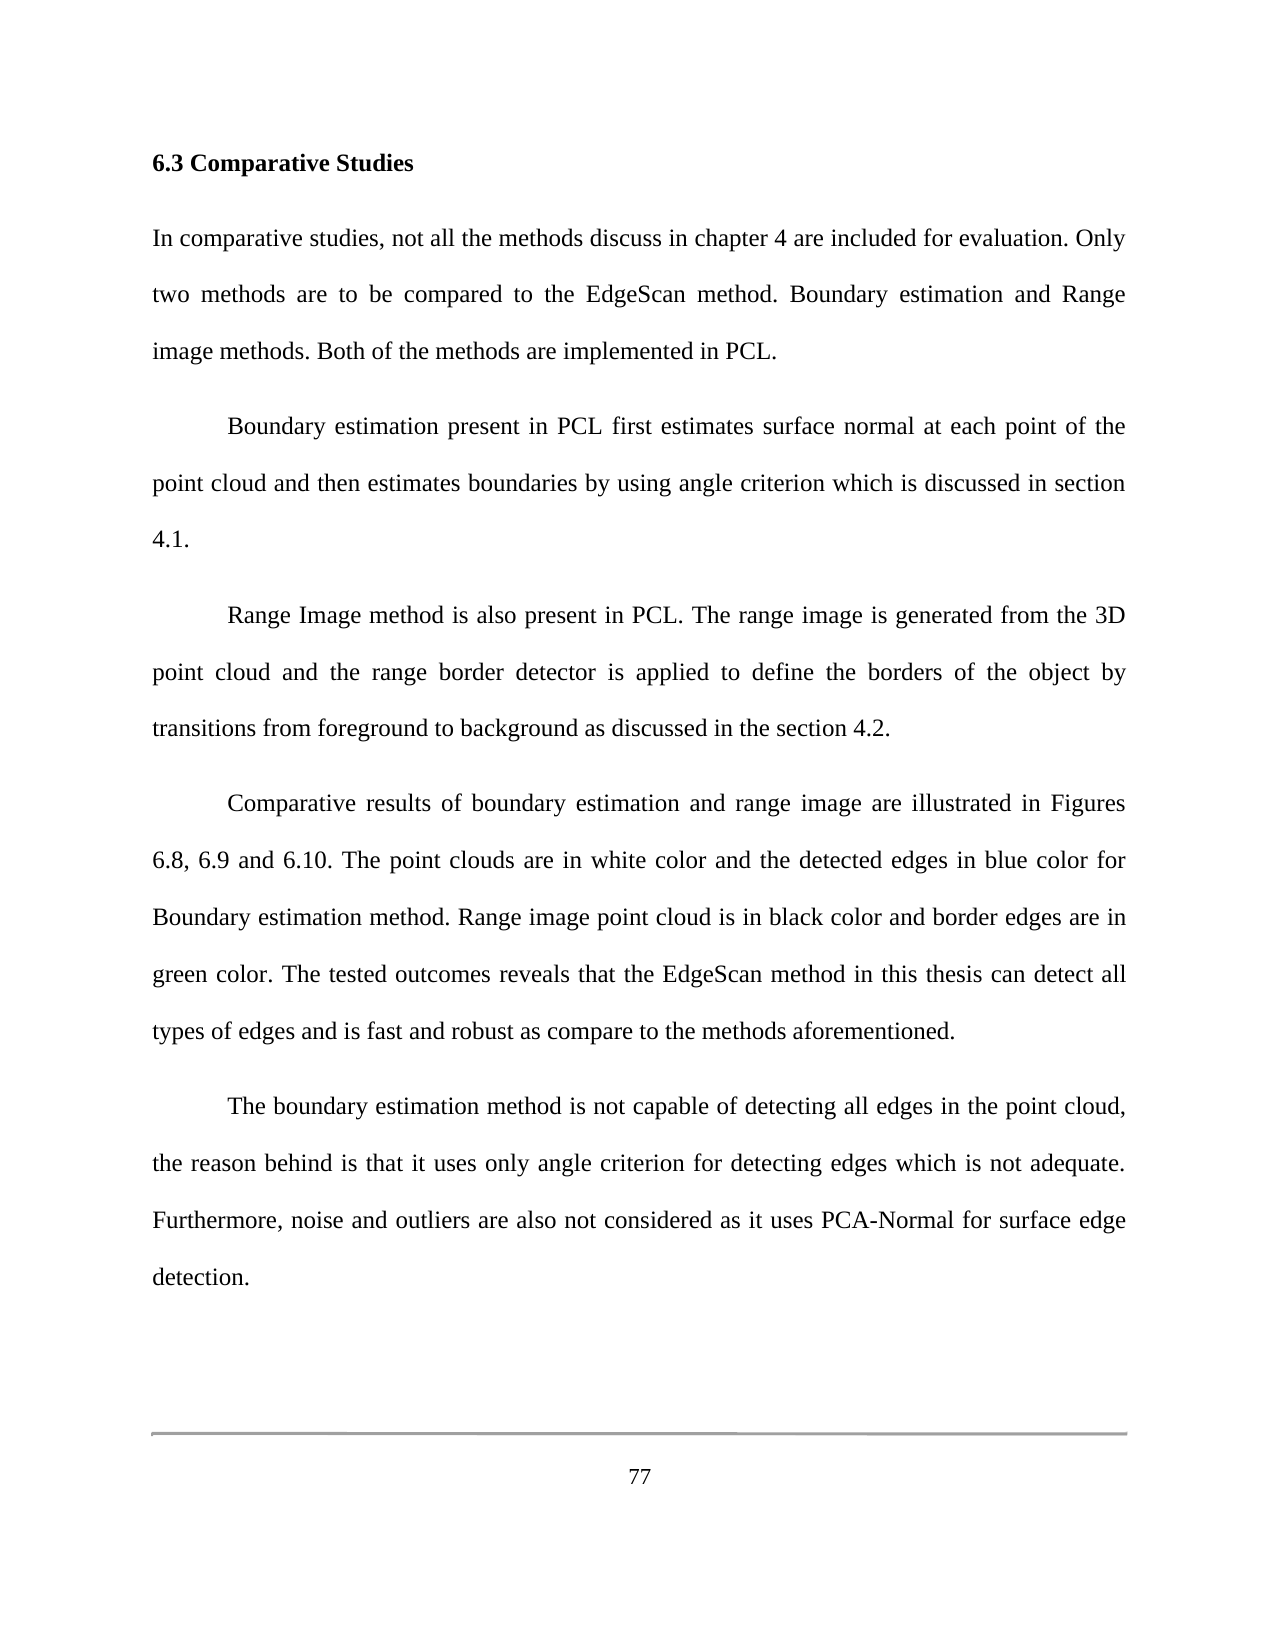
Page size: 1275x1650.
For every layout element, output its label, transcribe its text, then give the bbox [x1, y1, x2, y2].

text Boundary estimation present in PCL first estimates surface normal at each point of the point cloud and then estimates boundaries by using angle criterion which is discussed in section 4.1. [152, 411, 1127, 553]
text Range Image method is also present in PCL. The range image is generated from the 3D point cloud and the range border detector is applied to define the borders of the object by transitions from foreground to background as discussed in the section 4.2. [152, 600, 1127, 742]
text In comparative studies, not all the methods discuss in chapter 4 are included for evaluation. Only two methods are to be compared to the EdgeScan method. Boundary estimation and Range image methods. Both of the methods are implemented in PCL. [152, 223, 1127, 364]
text Comparative results of boundary estimation and range image are illustrated in Figures 6.8, 6.9 and 6.10. The point clouds are in white color and the detected edges in blue color for Boundary estimation method. Range image point cloud is in black color and border edges are in green color. The tested outcomes reveals that the EdgeScan method in this thesis can detect all types of edges and is fast and robust as compare to the methods aforementioned. [152, 788, 1127, 1044]
text 6.3 Comparative Studies [152, 148, 1127, 177]
text 77 [150, 1463, 1129, 1490]
text The boundary estimation method is not capable of detecting all edges in the point cloud, the reason behind is that it uses only angle criterion for detecting edges which is not adequate. Furthermore, noise and outliers are also not considered as it uses PCA-Normal for surface edge detection. [152, 1091, 1127, 1291]
